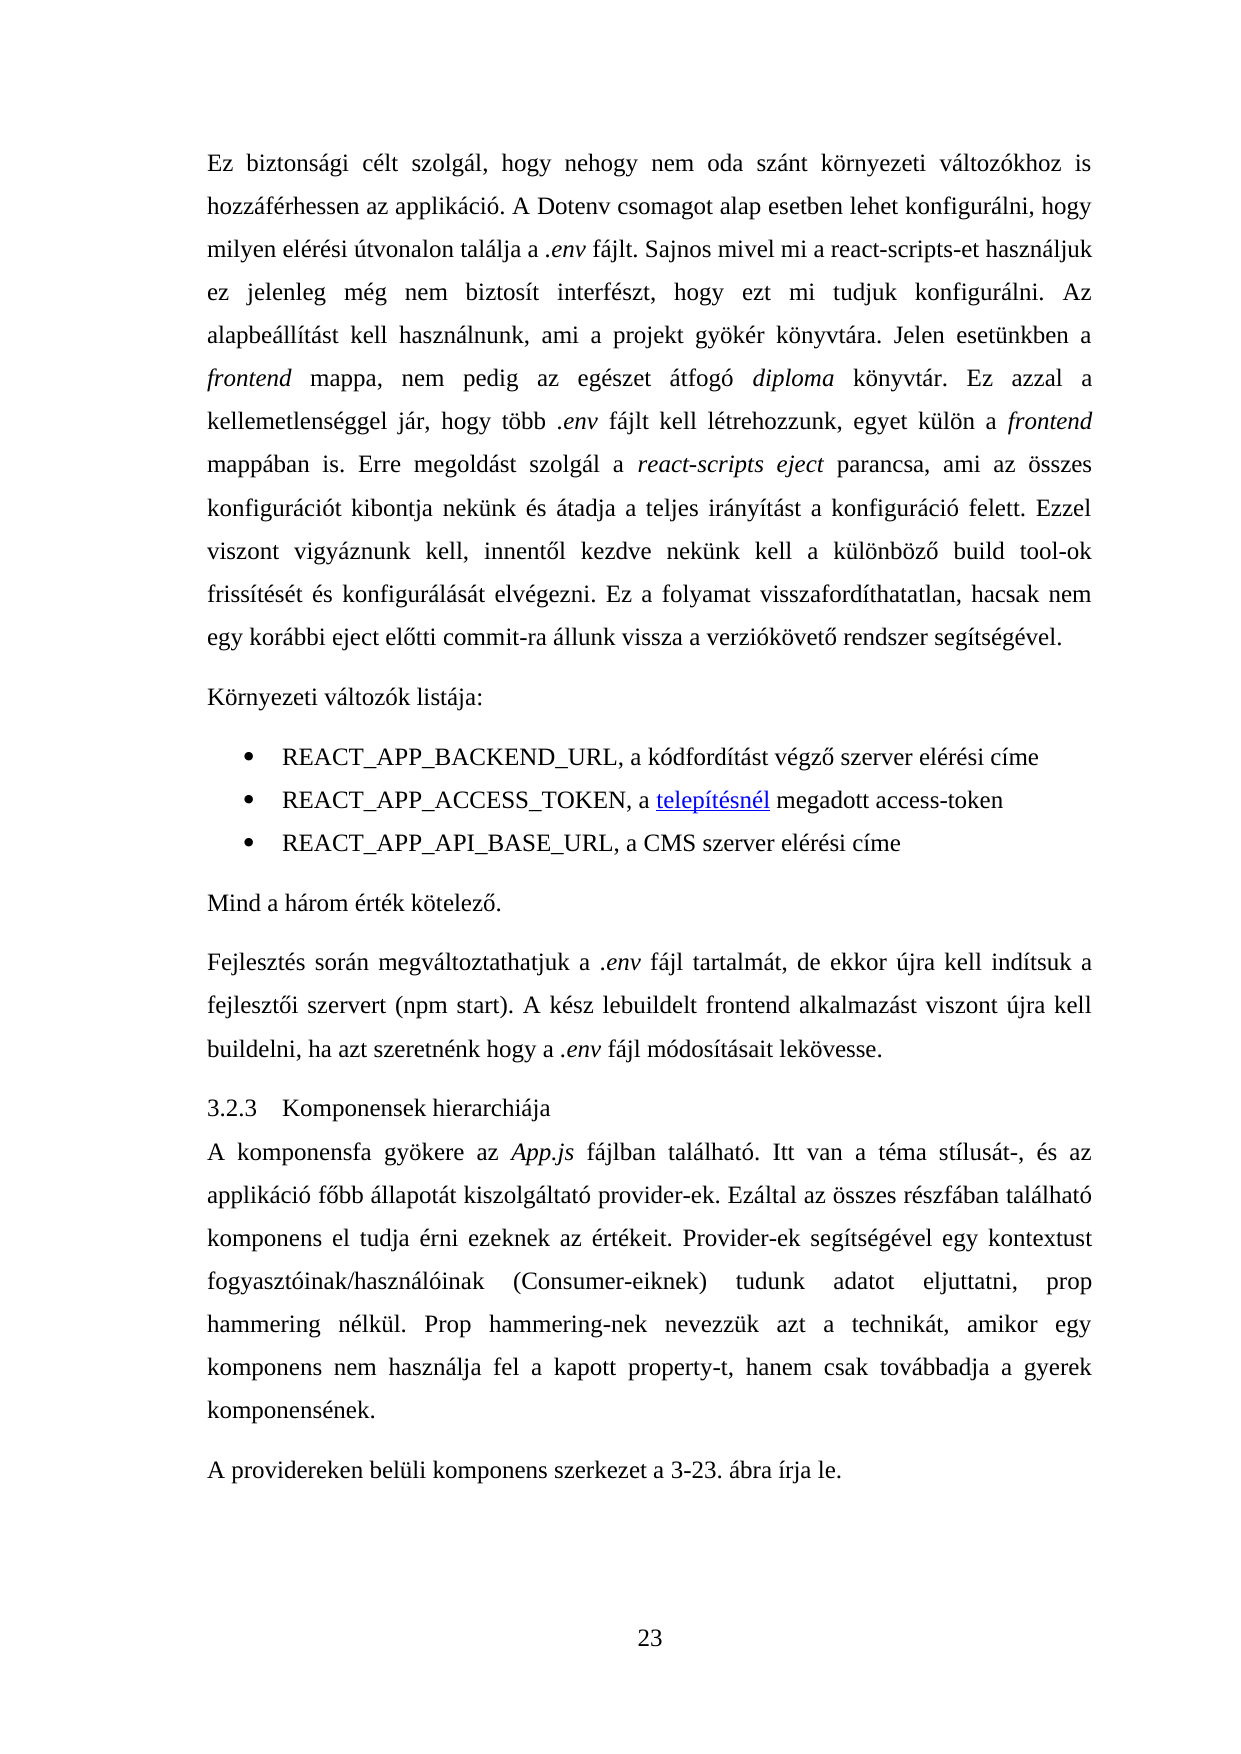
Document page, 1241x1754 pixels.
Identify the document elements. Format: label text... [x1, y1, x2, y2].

list REACT_APP_BACKEND_URL, a kódfordítást végző szerver elérési címe [244, 742, 1092, 770]
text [207, 148, 1092, 651]
text A komponensfa gyökere az App.js fájlban található. Itt van a téma stílusát-, és az applikáció főbb állapotát kiszolgáltató provider-ek. Ezáltal az összes részfában található komponens el tudja érni ezeknek az értékeit. Provider-ek segítségével egy kontextust fogyasztóinak/használóinak (Consumer-eiknek) tudunk adatot eljuttatni, prop hammering nélkül. Prop hammering-nek nevezzük azt a technikát, amikor egy komponens nem használja fel a kapott property-t, hanem csak továbbadja a gyerek komponensének. [207, 1137, 1092, 1424]
text Mind a három érték kötelező. [207, 888, 1092, 916]
list REACT_APP_API_BASE_URL, a CMS szerver elérési címe [244, 828, 1092, 857]
text Fejlesztés során megváltoztathatjuk a .env fájl tartalmát, de ekkor újra kell indítsuk a fejlesztői szervert (npm start). A kész lebuildelt frontend alkalmazást viszont újra kell buildelni, ha azt szeretnénk hogy a .env fájl módosításait lekövesse. [207, 947, 1092, 1062]
subtitle Komponensek hierarchiája [207, 1093, 1092, 1122]
text Környezeti változók listája: [207, 682, 1092, 711]
list REACT_APP_ACCESS_TOKEN, a telepítésnél megadott access-token [244, 785, 1092, 813]
